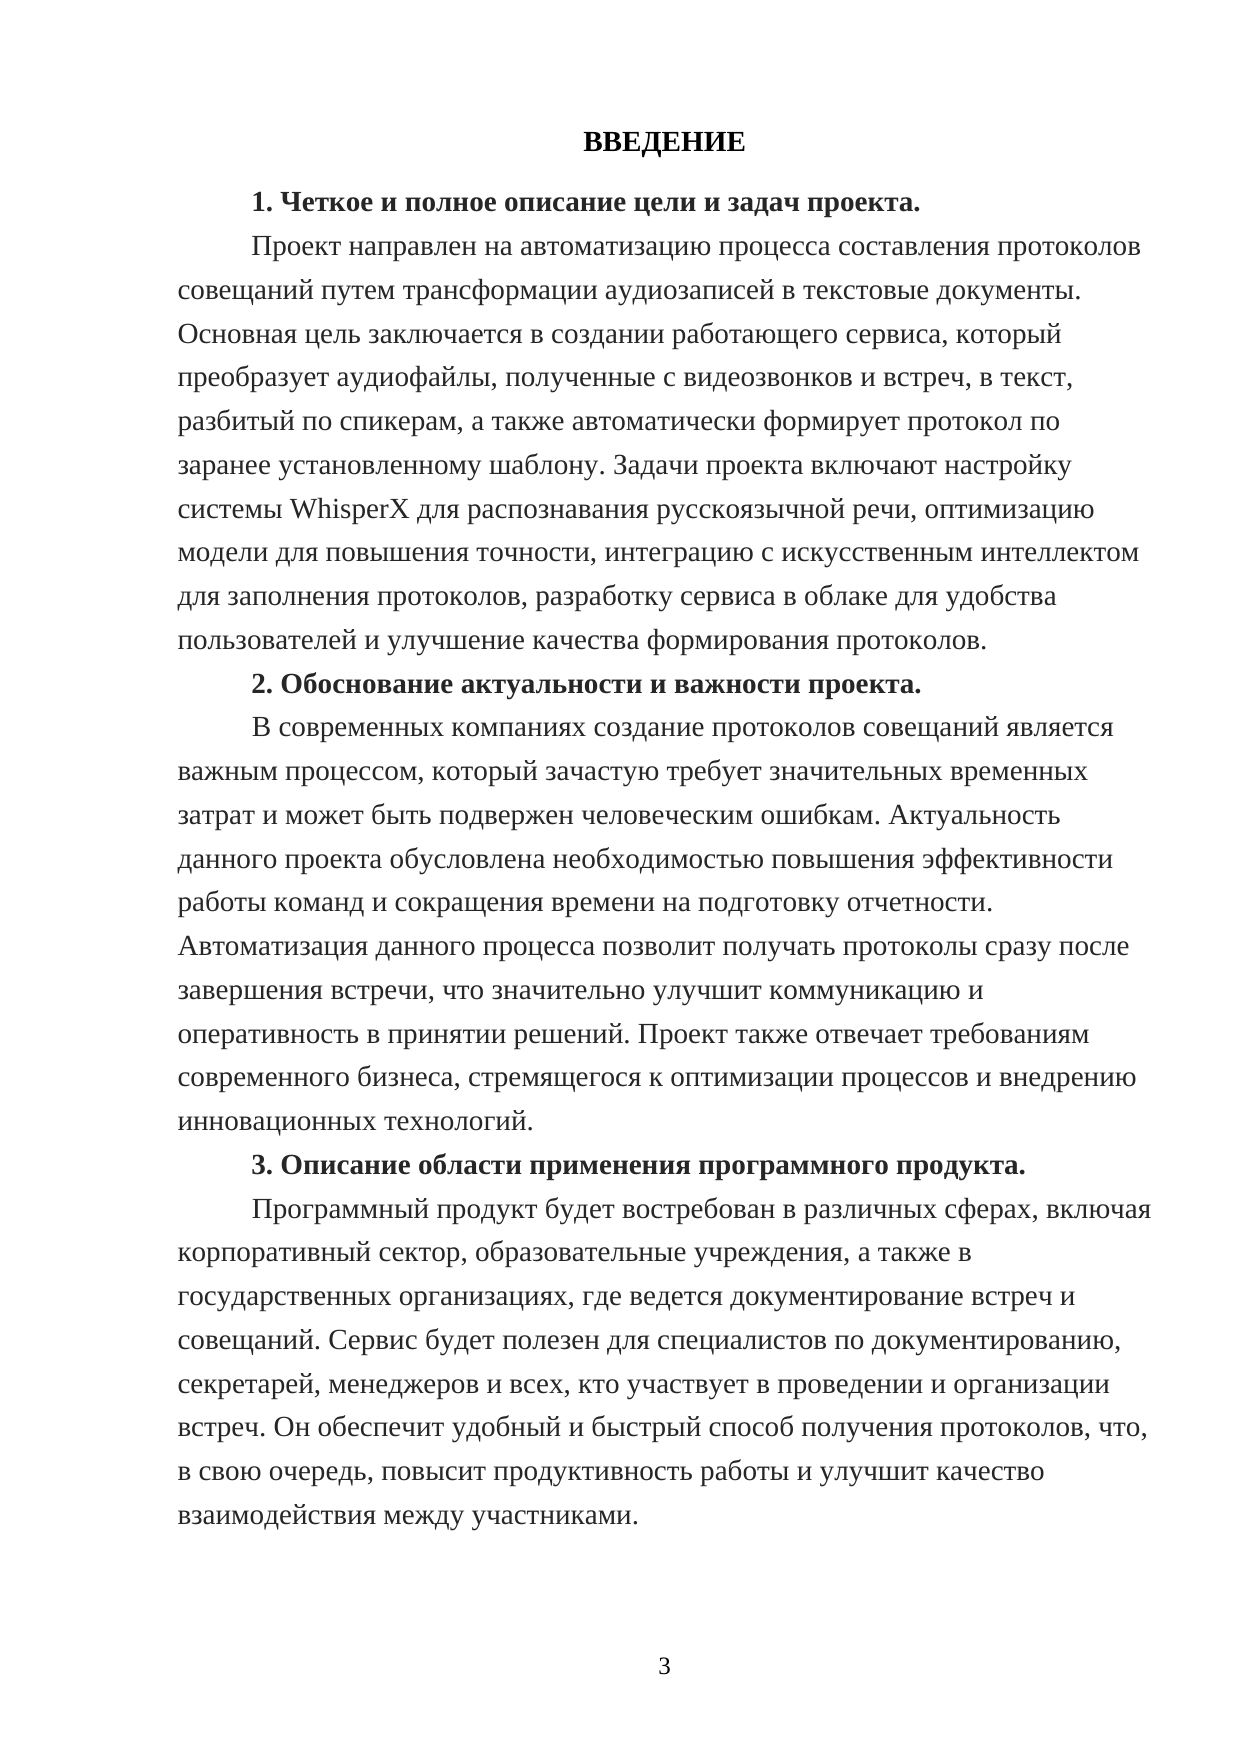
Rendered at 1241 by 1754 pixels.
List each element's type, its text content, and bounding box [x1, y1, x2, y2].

subtitle 2. Обоснование актуальности и важности проекта. [177, 656, 1152, 699]
text Программный продукт будет востребован в различных сферах, включая корпоративный сектор, образовательные учреждения, а также в государственных организациях, где ведется документирование встреч и совещаний. Сервис будет полезен для специалистов по документированию, секретарей, менеджеров и всех, кто участвует в проведении и организации встреч. Он обеспечит удобный и быстрый способ получения протоколов, что, в свою очередь, повысит продуктивность работы и улучшит качество взаимодействия между участниками. [177, 1181, 1152, 1531]
subtitle 3. Описание области применения программного продукта. [177, 1137, 1152, 1181]
text В современных компаниях создание протоколов совещаний является важным процессом, который зачастую требует значительных временных затрат и может быть подвержен человеческим ошибкам. Актуальность данного проекта обусловлена необходимостью повышения эффективности работы команд и сокращения времени на подготовку отчетности. Автоматизация данного процесса позволит получать протоколы сразу после завершения встречи, что значительно улучшит коммуникацию и оперативность в принятии решений. Проект также отвечает требованиям современного бизнеса, стремящегося к оптимизации процессов и внедрению инновационных технологий. [177, 699, 1152, 1137]
text ВВЕДЕНИЕ [177, 124, 1152, 158]
text Проект направлен на автоматизацию процесса составления протоколов совещаний путем трансформации аудиозаписей в текстовые документы. Основная цель заключается в создании работающего сервиса, который преобразует аудиофайлы, полученные с видеозвонков и встреч, в текст, разбитый по спикерам, а также автоматически формирует протокол по заранее установленному шаблону. Задачи проекта включают настройку системы WhisperX для распознавания русскоязычной речи, оптимизацию модели для повышения точности, интеграцию с искусственным интеллектом для заполнения протоколов, разработку сервиса в облаке для удобства пользователей и улучшение качества формирования протоколов. [177, 218, 1152, 656]
subtitle 1. Четкое и полное описание цели и задач проекта. [177, 174, 1152, 218]
